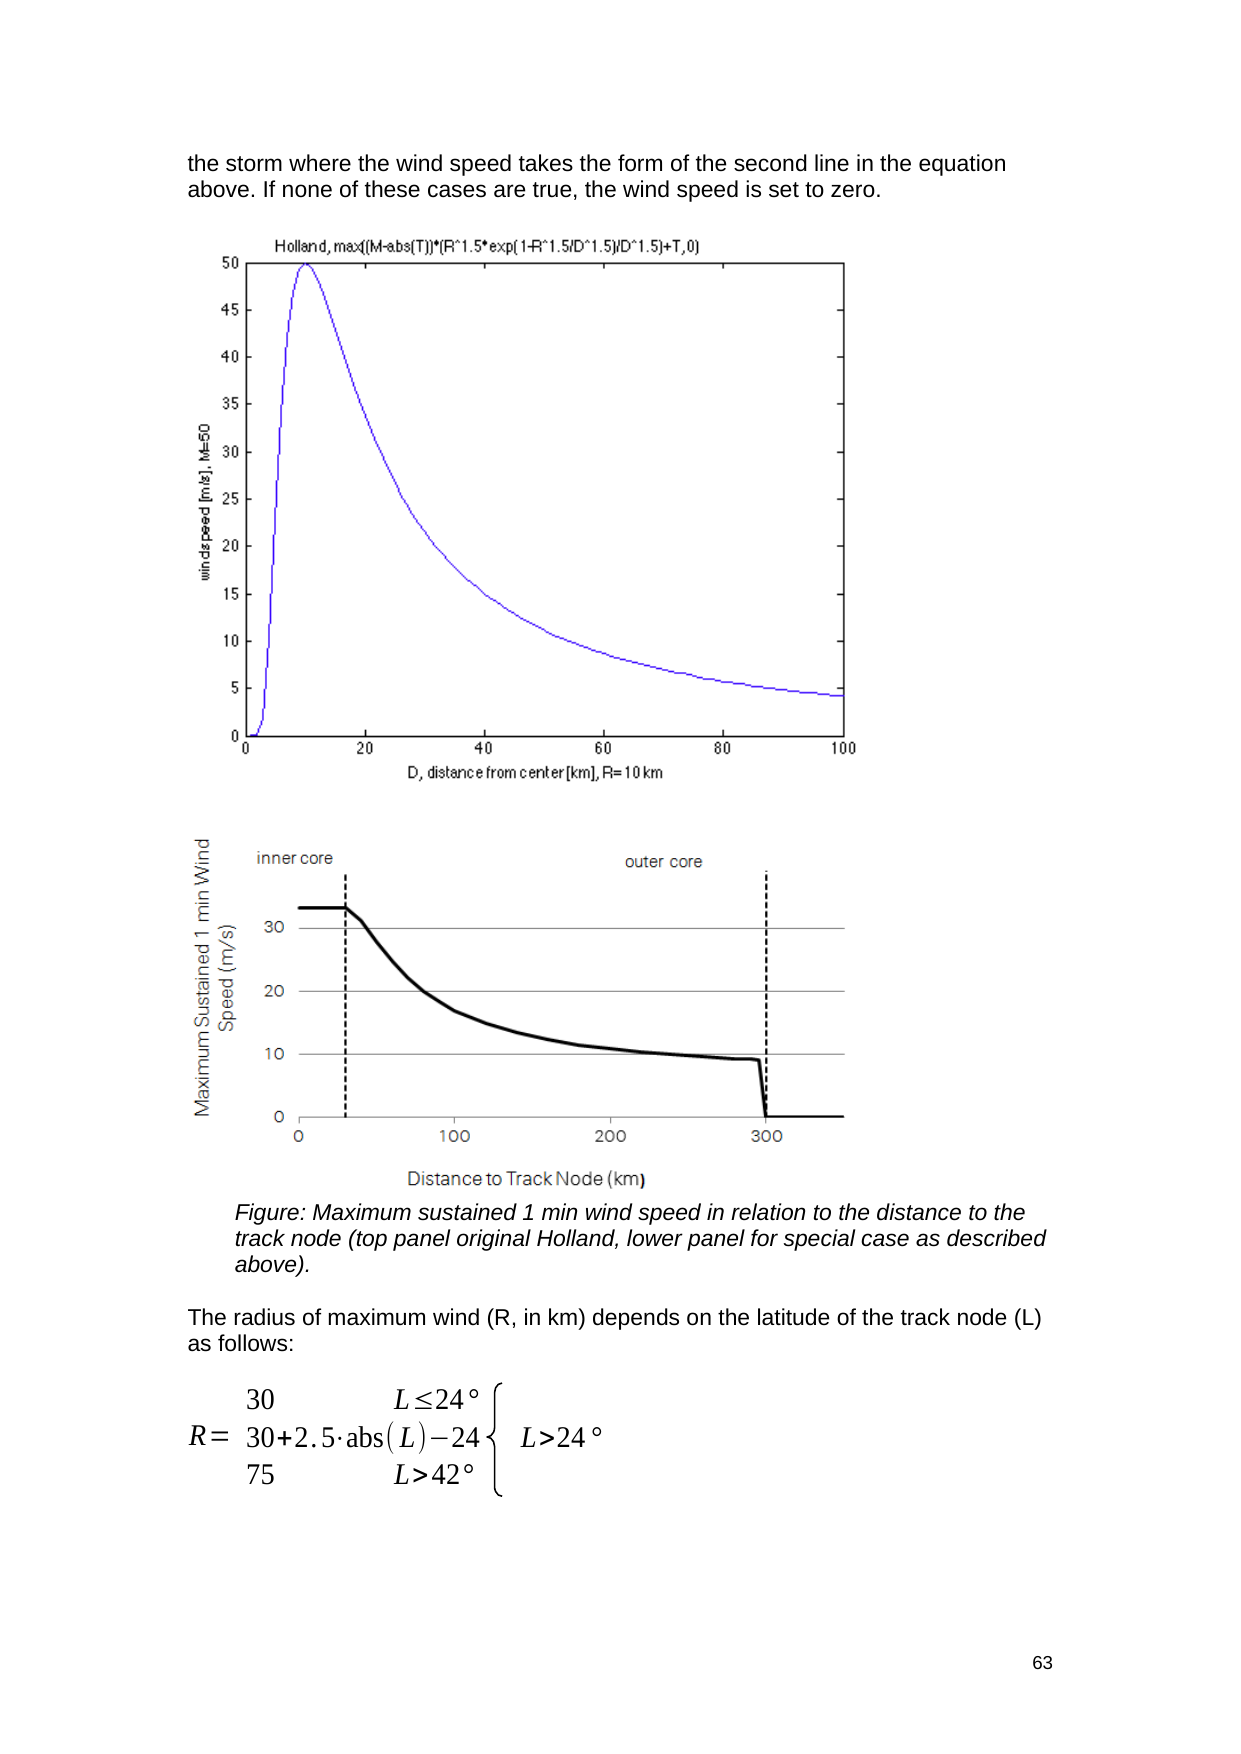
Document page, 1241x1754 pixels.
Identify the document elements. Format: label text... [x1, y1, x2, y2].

picture [187, 817, 861, 1199]
text The radius of maximum wind (R, in km) depends on the latitude of the track node (L) as follows: [187, 1304, 1053, 1357]
text Figure: Maximum sustained 1 min wind speed in relation to the distance to the track node (top panel original Holland, lower panel for special case as described above). [234, 1198, 1053, 1278]
picture [187, 229, 869, 792]
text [187, 150, 1053, 203]
